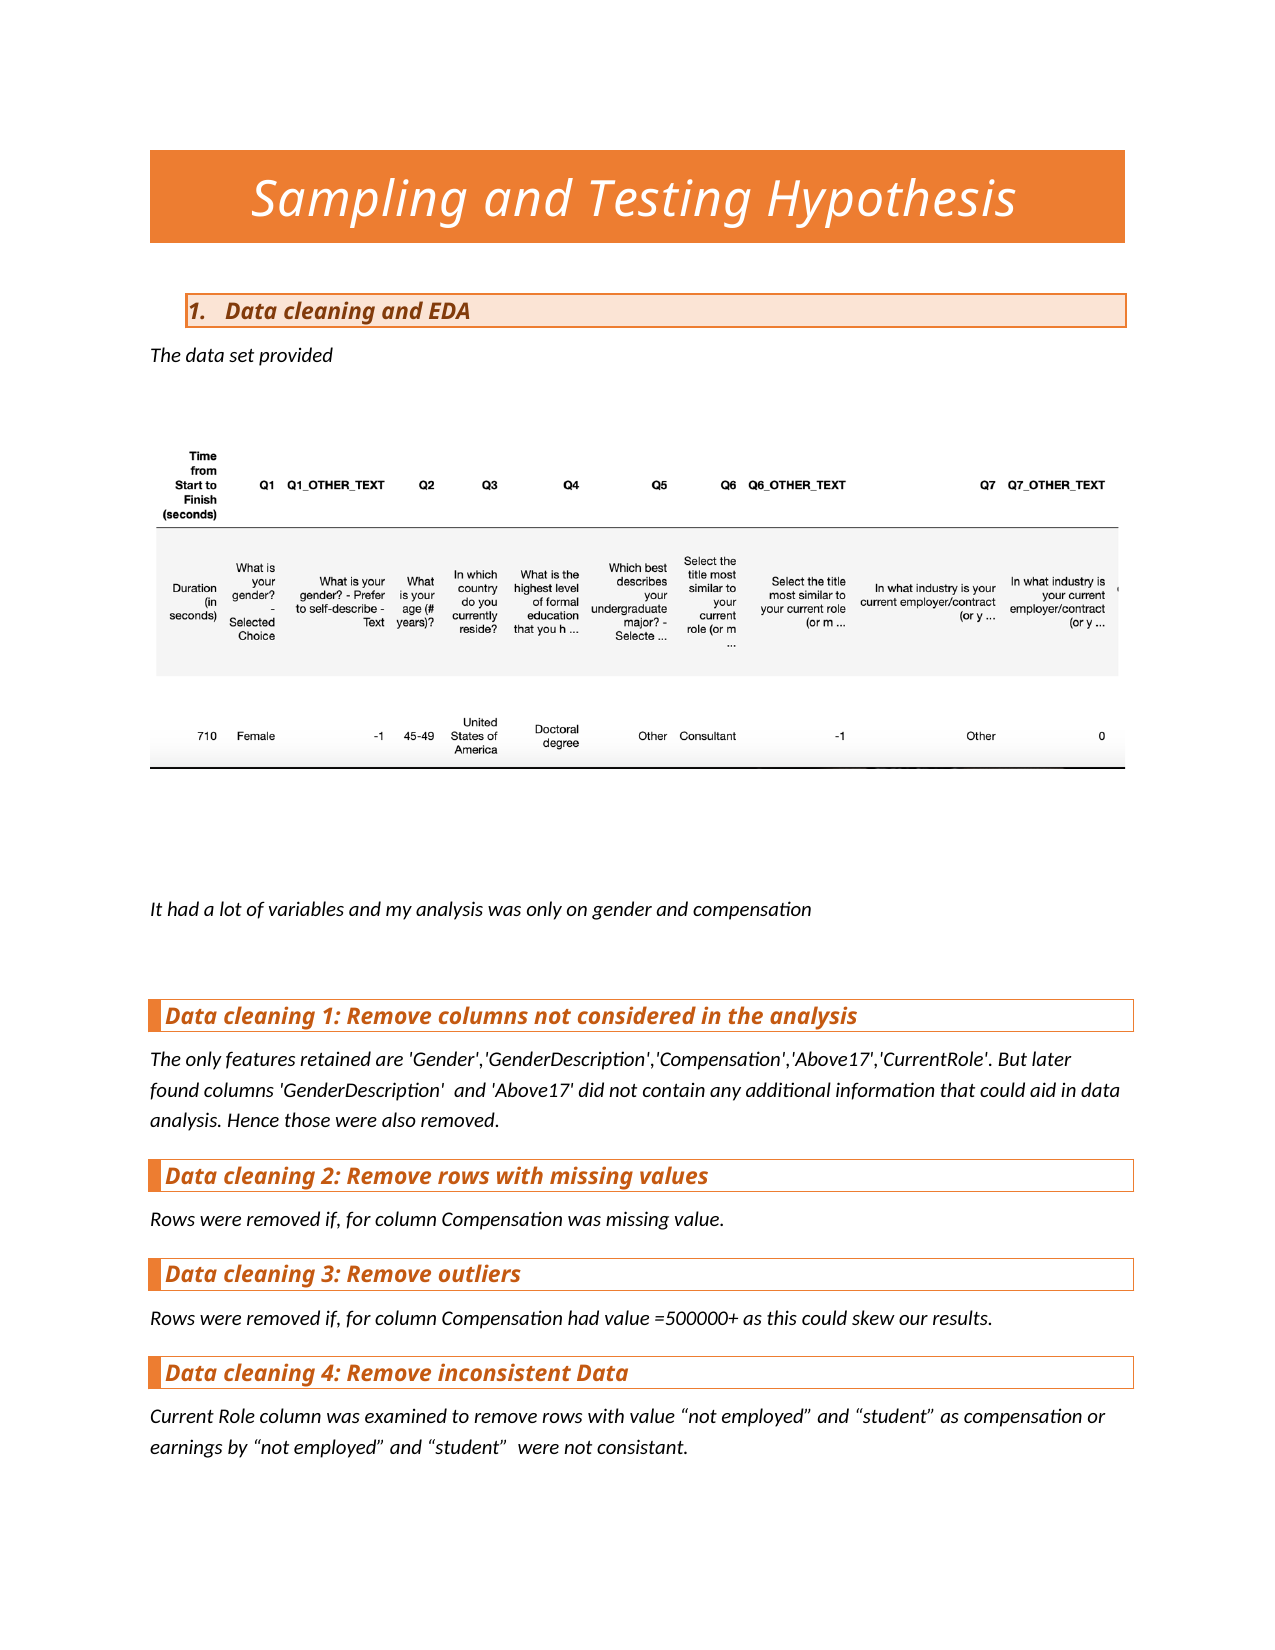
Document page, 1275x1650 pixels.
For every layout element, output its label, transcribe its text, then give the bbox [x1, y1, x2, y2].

subtitle Data cleaning 1: Remove columns not considered in the analysis [161, 1000, 1133, 1031]
title Sampling and Testing Hypothesis [150, 163, 1125, 231]
text Rows were removed if, for column Compensation had value =500000+ as this could skew our results. [150, 1305, 1125, 1330]
text Rows were removed if, for column Compensation was missing value. [150, 1206, 1125, 1232]
text The only features retained are 'Gender','GenderDescription','Compensation','Above17','CurrentRole'. But later found columns 'GenderDescription' and 'Above17' did not contain any additional information that could aid in data analysis. Hence those were also removed. [150, 1047, 1125, 1133]
subtitle Data cleaning 2: Remove rows with missing values [161, 1160, 1133, 1191]
subtitle Data cleaning 4: Remove inconsistent Data [161, 1357, 1133, 1388]
text Current Role column was examined to remove rows with value “not employed” and “student” as compensation or earnings by “not employed” and “student” were not consistant. [150, 1404, 1125, 1459]
subtitle Data cleaning and EDA [188, 295, 1125, 326]
text The data set provided [150, 343, 1125, 368]
text It had a lot of variables and my analysis was only on gender and compensation [150, 897, 1125, 922]
subtitle Data cleaning 3: Remove outliers [161, 1259, 1133, 1290]
picture [150, 445, 1125, 769]
